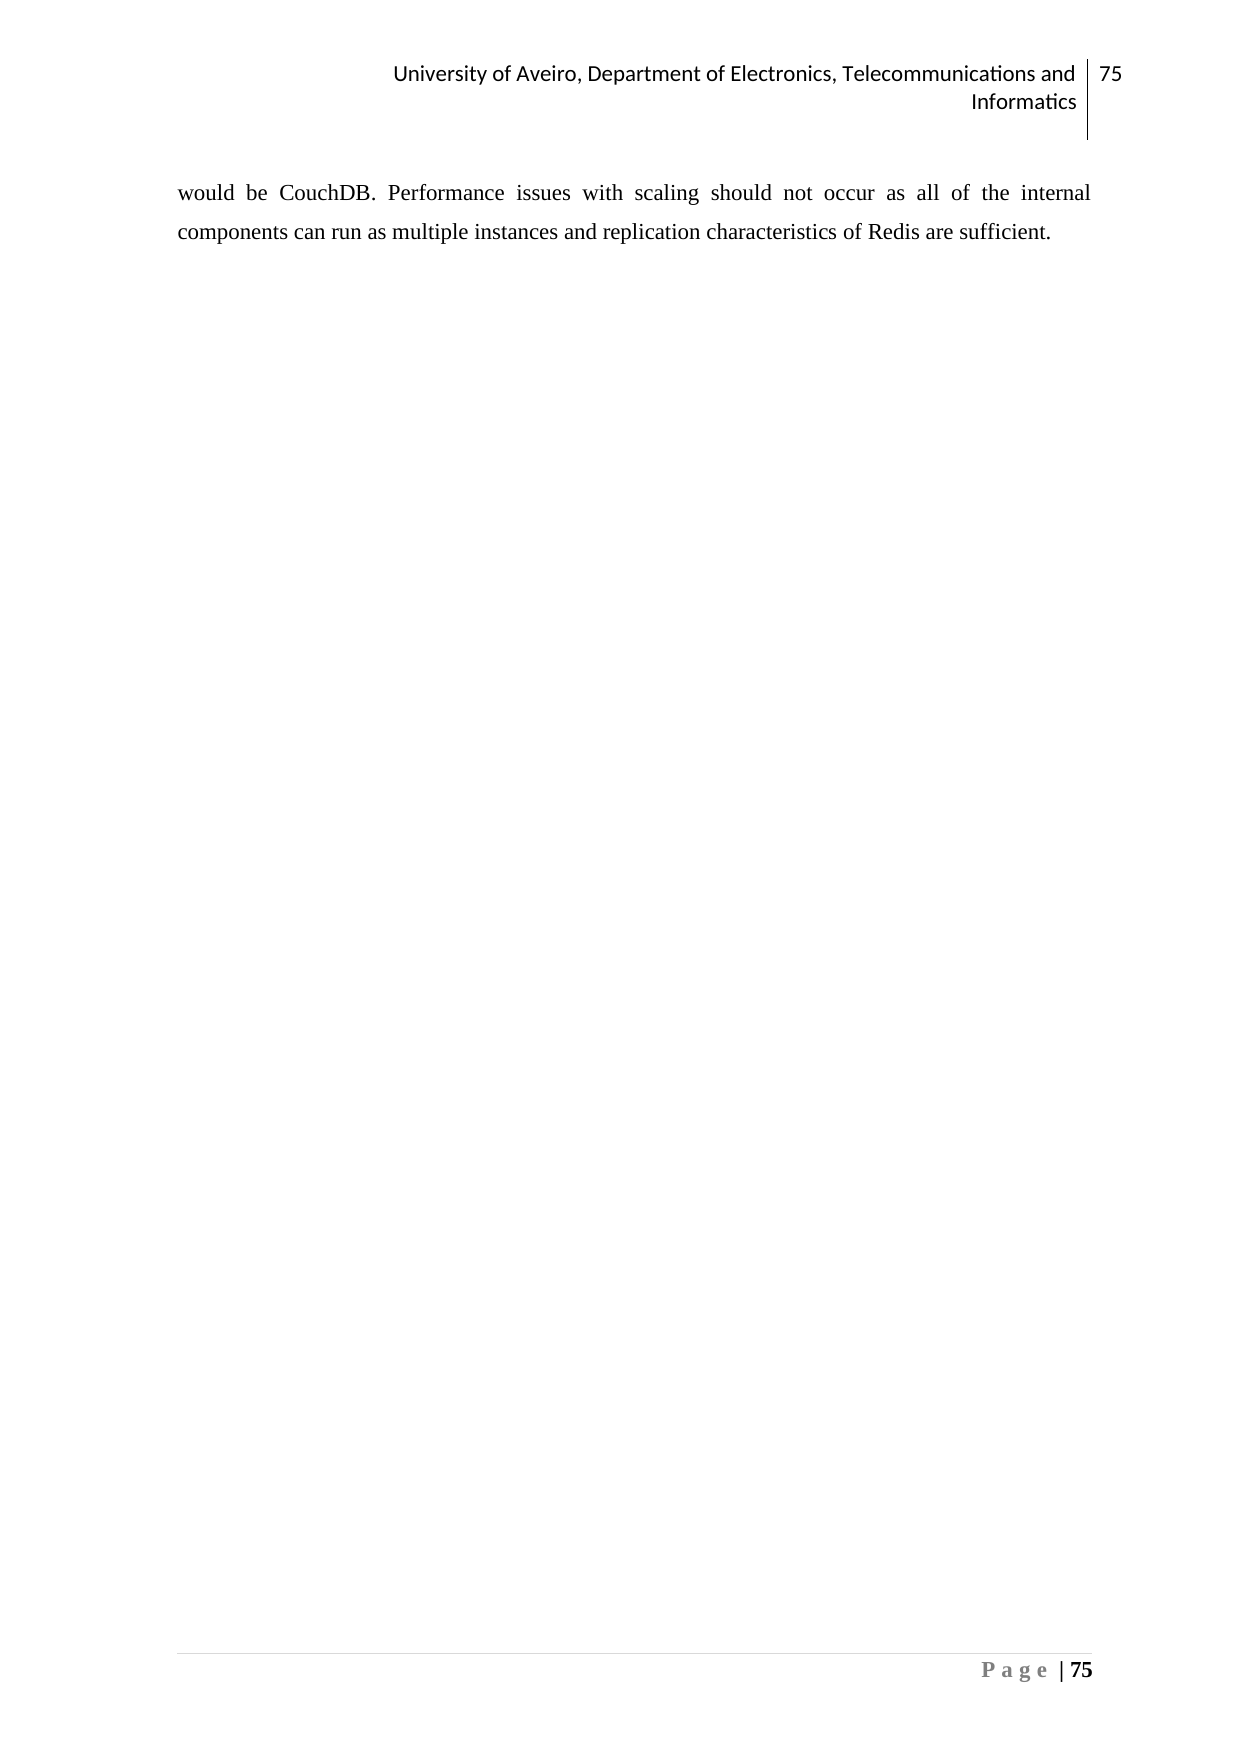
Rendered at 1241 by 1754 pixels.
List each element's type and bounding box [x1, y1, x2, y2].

text [177, 179, 1092, 245]
